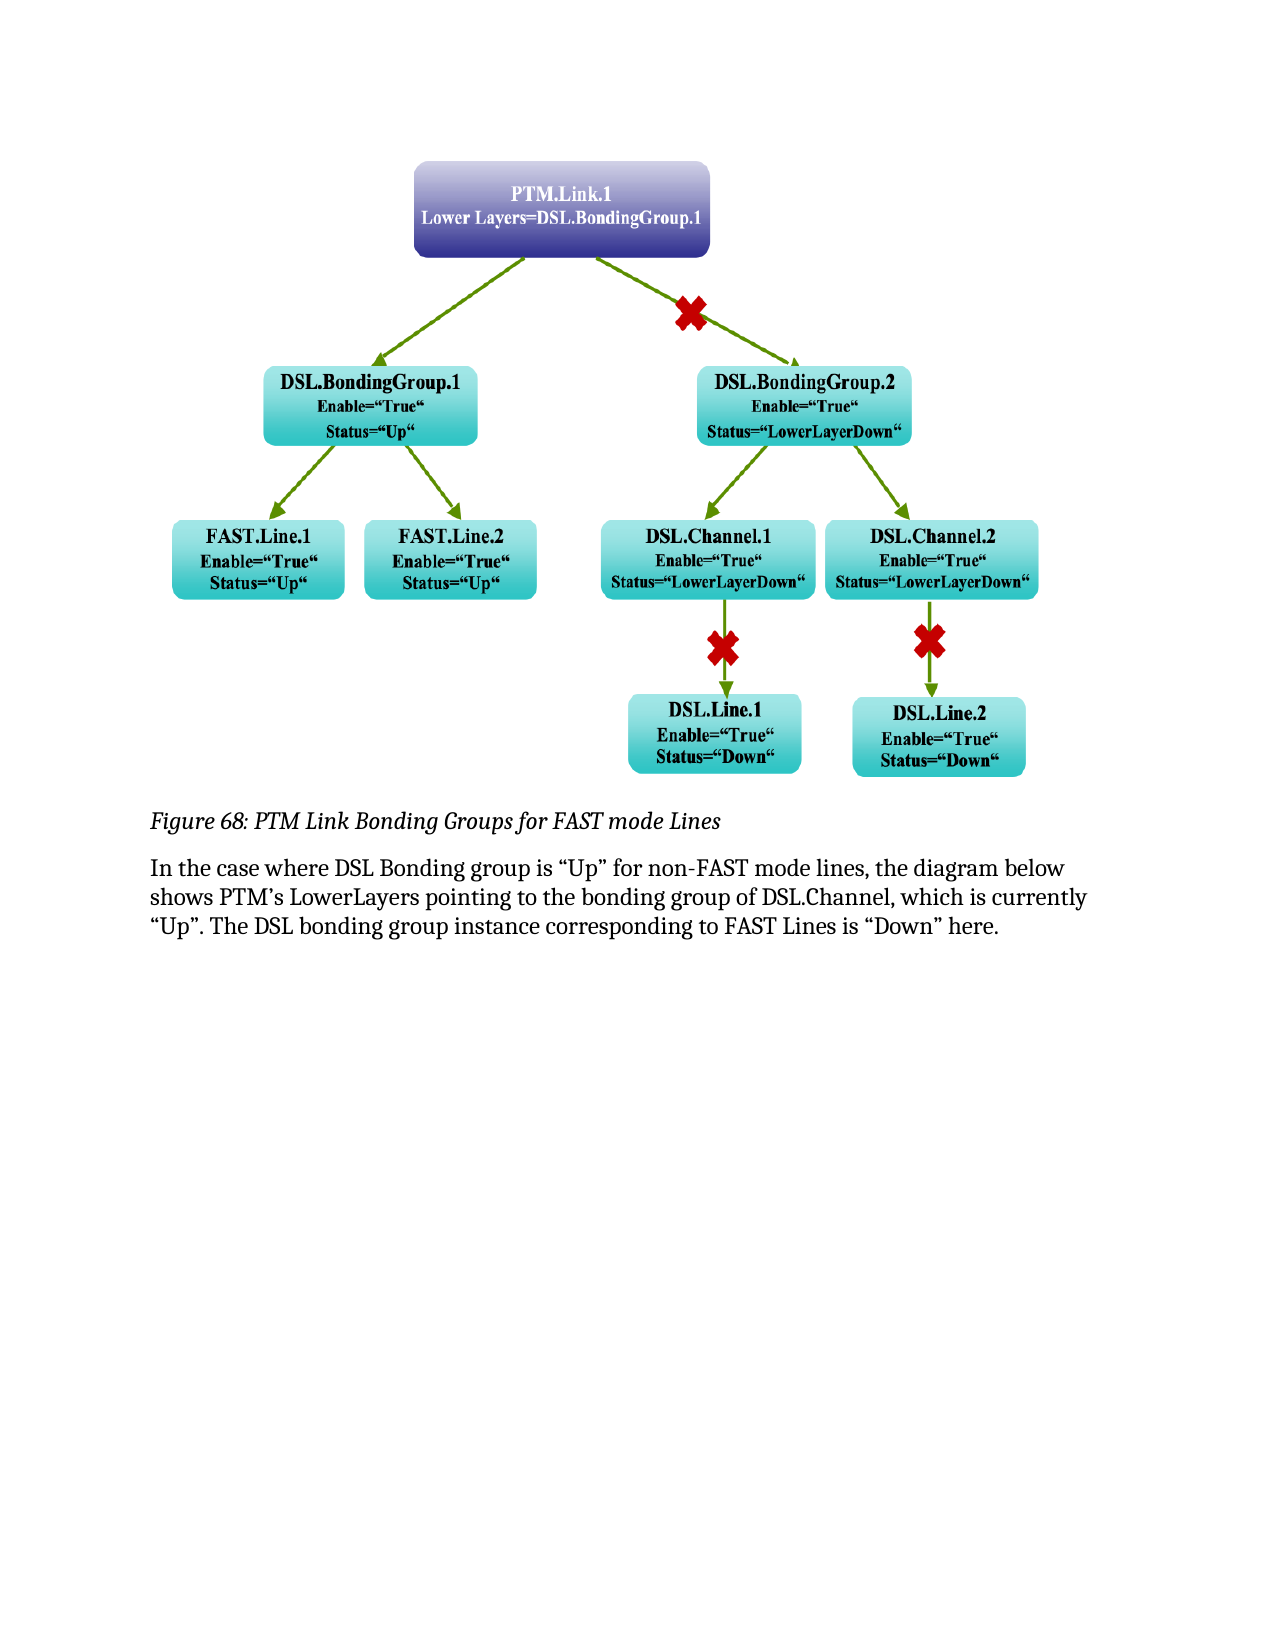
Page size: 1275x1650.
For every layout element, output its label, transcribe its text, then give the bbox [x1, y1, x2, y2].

text In the case where DSL Bonding group is “Up” for non-FAST mode lines, the diagram below shows PTM’s LowerLayers pointing to the bonding group of DSL.Channel, which is currently “Up”. The DSL bonding group instance corresponding to FAST Lines is “Down” here. [150, 854, 1125, 941]
text Figure 68: PTM Link Bonding Groups for FAST mode Lines [150, 807, 1125, 836]
picture [168, 150, 1044, 786]
